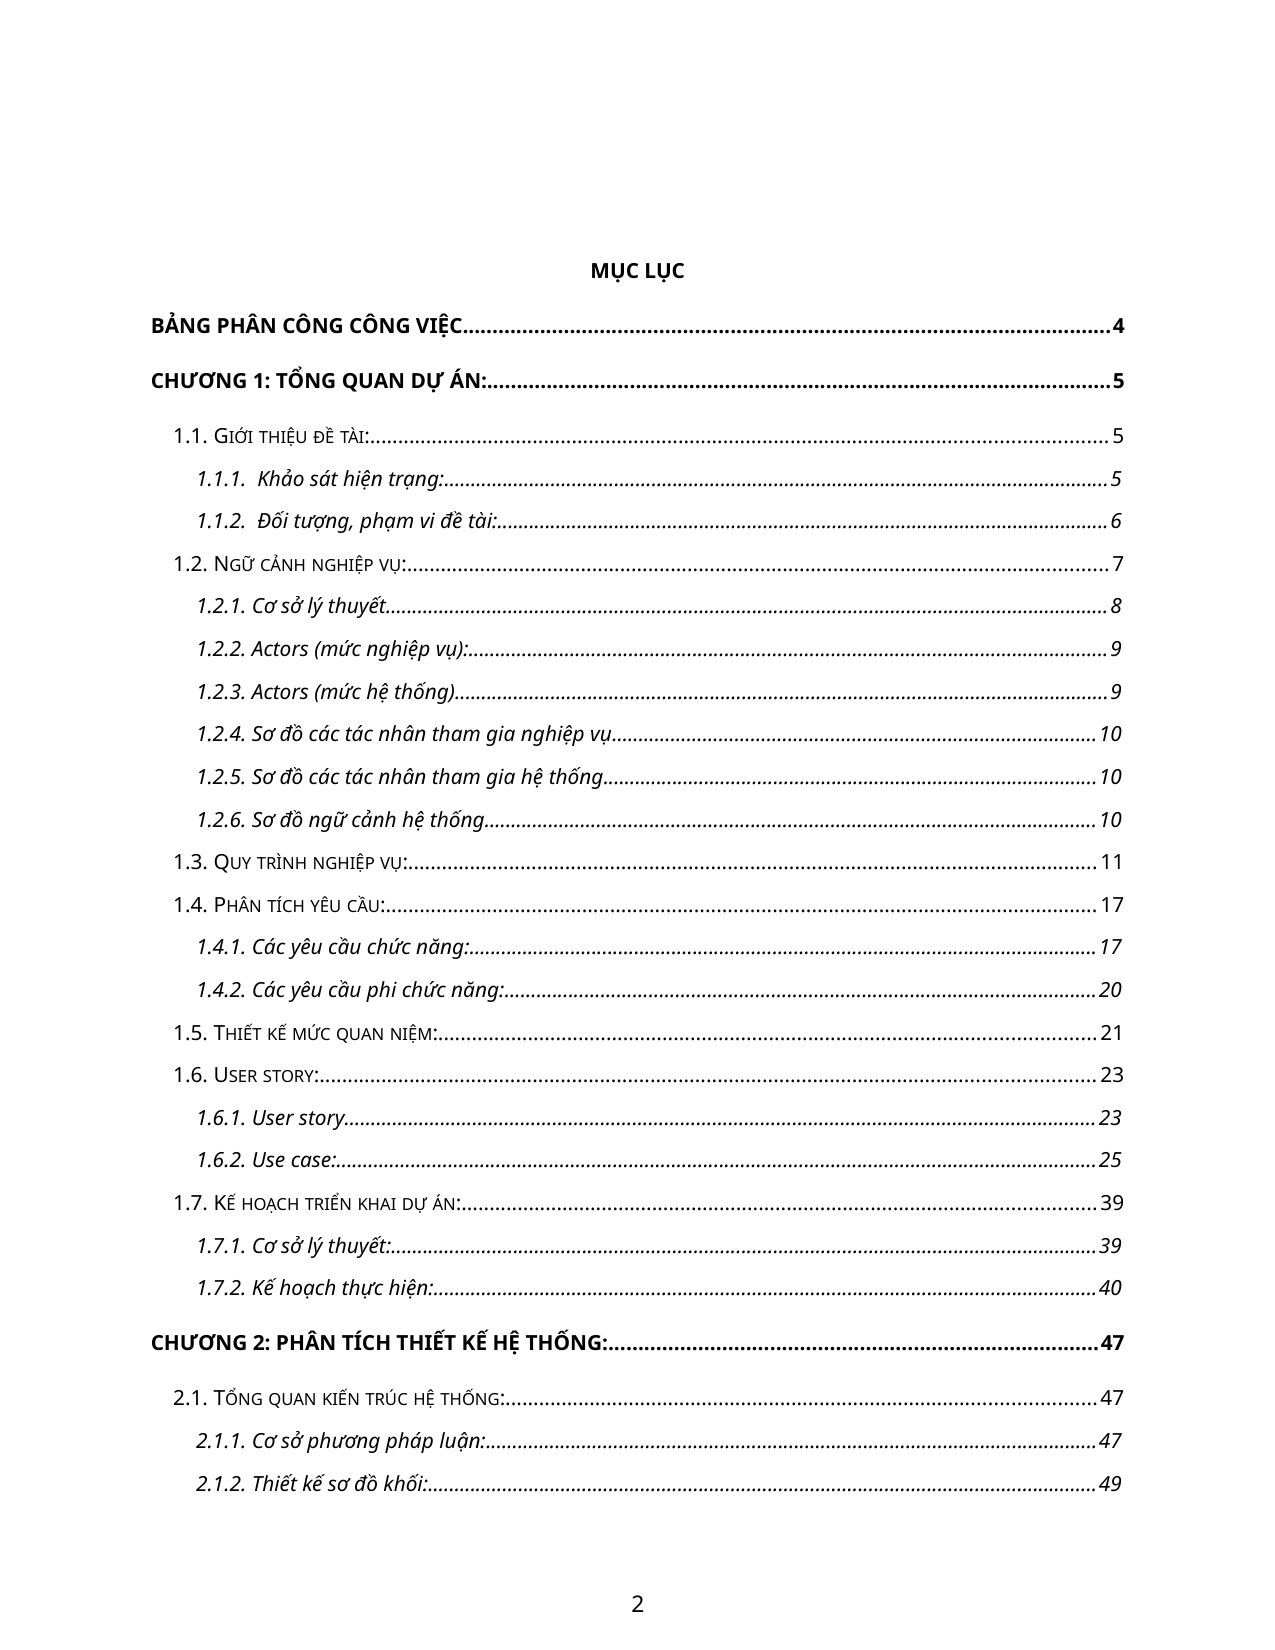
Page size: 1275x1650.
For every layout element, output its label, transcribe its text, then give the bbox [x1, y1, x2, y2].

text 1.7.2. Kế hoạch thực hiện: 40 [196, 1273, 1125, 1302]
text 1.7. Kế hoạch triển khai dự án: 39 [173, 1188, 1125, 1217]
text MỤC LỤC [150, 256, 1125, 284]
text 2.1.1. Cơ sở phương pháp luận: 47 [196, 1426, 1125, 1454]
text 2.1. Tổng quan kiến trúc hệ thống: 47 [173, 1383, 1125, 1412]
text 1.6.1. User story 23 [196, 1103, 1125, 1131]
text 1.4. Phân tích yêu cầu: 17 [173, 890, 1125, 918]
text 1.2.2. Actors (mức nghiệp vụ): 9 [196, 634, 1125, 663]
text 1.6. User story: 23 [173, 1060, 1125, 1089]
text 1.2.5. Sơ đồ các tác nhân tham gia hệ thống 10 [196, 762, 1125, 791]
text 1.1. Giới thiệu đề tài: 5 [173, 421, 1125, 450]
text 1.2.6. Sơ đồ ngữ cảnh hệ thống 10 [196, 805, 1125, 833]
text 1.4.1. Các yêu cầu chức năng: 17 [196, 932, 1125, 961]
text Chương 1: Tổng quan dự án: 5 [150, 366, 1125, 394]
text 1.1.2. Đối tượng, phạm vi đề tài: 6 [196, 506, 1125, 535]
text 1.2. Ngữ cảnh nghiệp vụ: 7 [173, 549, 1125, 577]
text 1.2.3. Actors (mức hệ thống) 9 [196, 677, 1125, 705]
text 1.1.1. Khảo sát hiện trạng: 5 [196, 464, 1125, 492]
text Chương 2: Phân tích thiết kế hệ thống: 47 [150, 1328, 1125, 1357]
text BẢNG PHÂN CÔNG CÔNG VIỆC 4 [150, 311, 1125, 339]
text 1.5. Thiết kế mức quan niệm: 21 [173, 1018, 1125, 1046]
text 1.2.4. Sơ đồ các tác nhân tham gia nghiệp vụ 10 [196, 719, 1125, 748]
text 1.7.1. Cơ sở lý thuyết: 39 [196, 1231, 1125, 1259]
text 1.3. Quy trình nghiệp vụ: 11 [173, 847, 1125, 876]
text 1.4.2. Các yêu cầu phi chức năng: 20 [196, 975, 1125, 1003]
text 2.1.2. Thiết kế sơ đồ khối: 49 [196, 1469, 1125, 1497]
text 1.2.1. Cơ sở lý thuyết 8 [196, 592, 1125, 620]
text 1.6.2. Use case: 25 [196, 1146, 1125, 1174]
